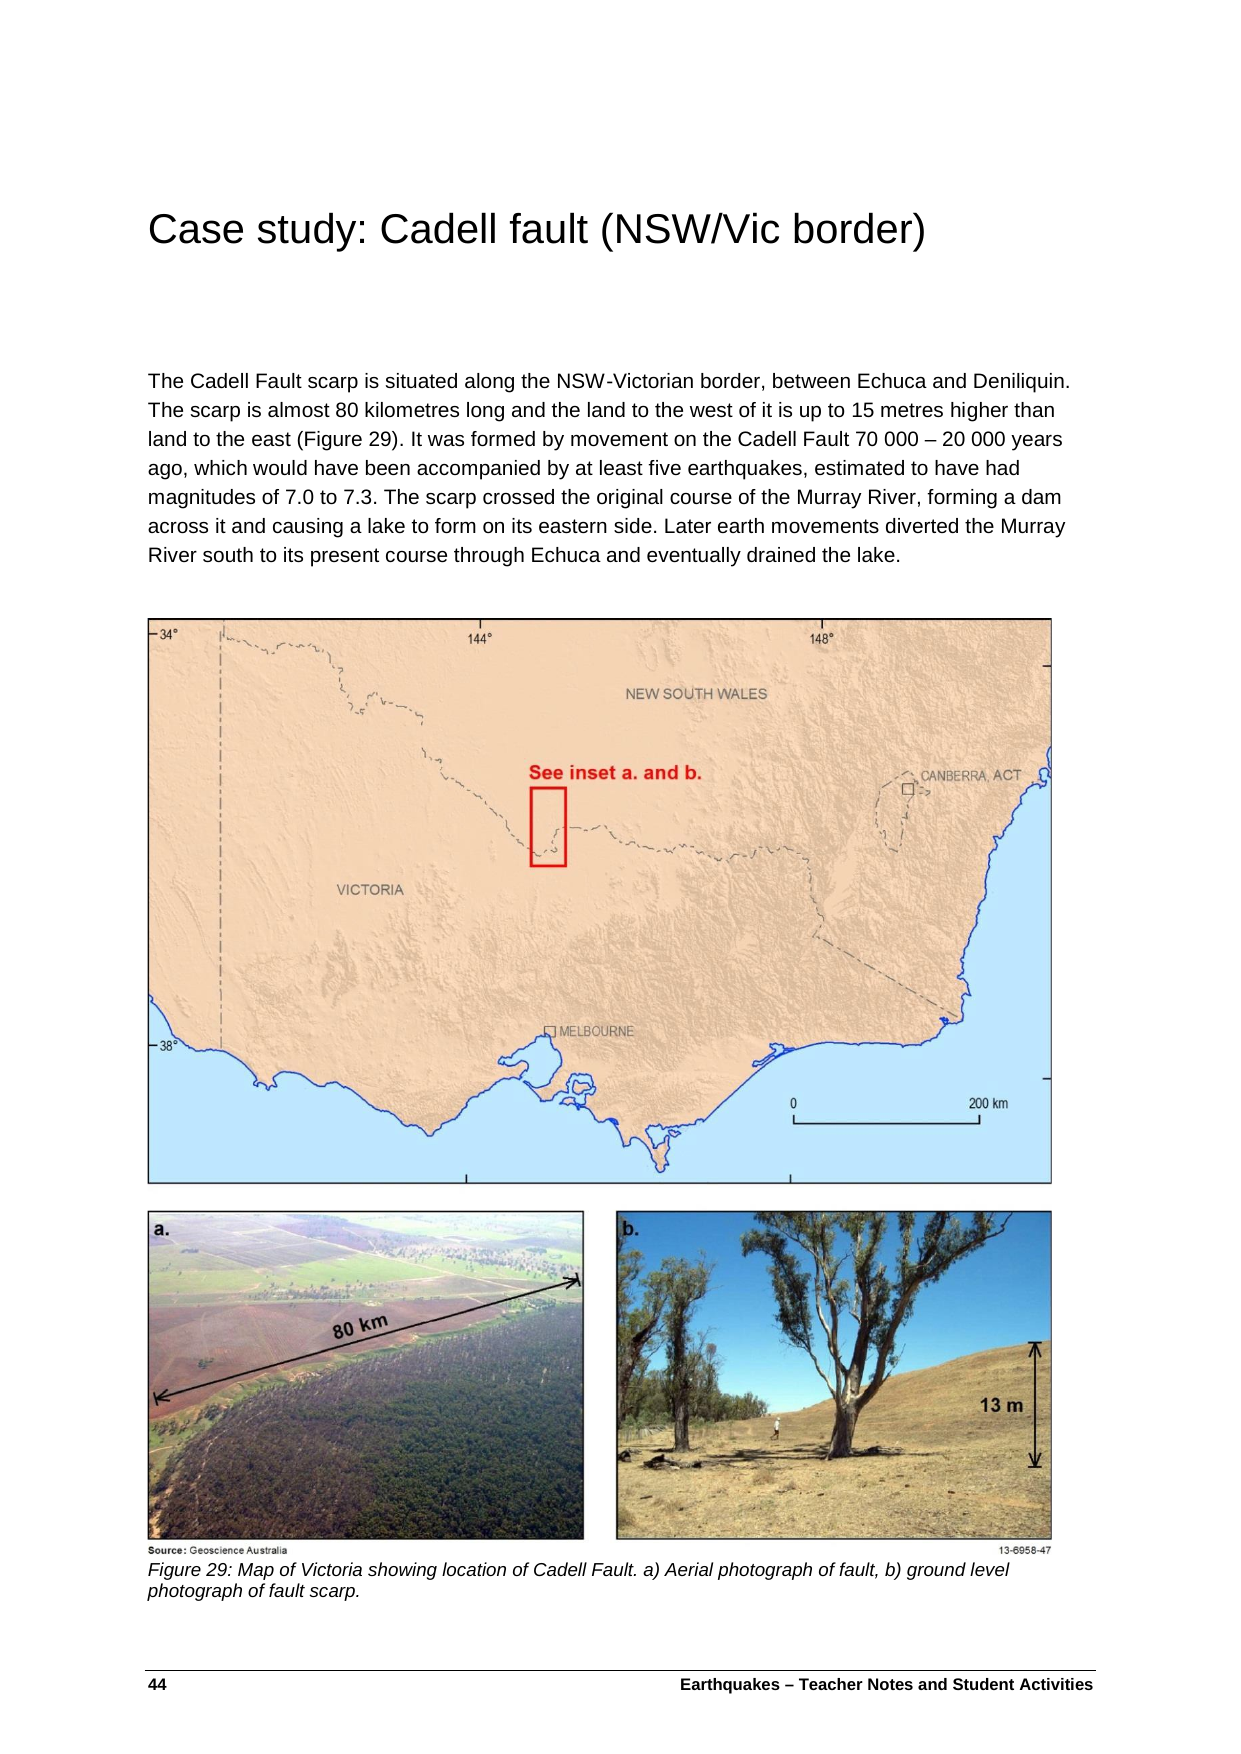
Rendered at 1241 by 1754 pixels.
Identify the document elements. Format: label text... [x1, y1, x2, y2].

picture [147, 618, 1052, 1555]
text Figure 29: Map of Victoria showing location of Cadell Fault. a) Aerial photograph of fault, b) ground level photograph of fault scarp. [148, 1558, 1079, 1601]
text The Cadell Fault scarp is situated along the NSW-Victorian border, between Echuca and Deniliquin. The scarp is almost 80 kilometres long and the land to the west of it is up to 15 metres higher than land to the east (Figure 29). It was formed by movement on the Cadell Fault 70 000 – 20 000 years ago, which would have been accompanied by at least five earthquakes, estimated to have had magnitudes of 7.0 to 7.3. The scarp crossed the original course of the Murray River, forming a dam across it and causing a lake to form on its eastern side. Later earth movements diverted the Murray River south to its present course through Echuca and eventually drained the lake. [148, 369, 1081, 567]
subtitle Case study: Cadell fault (NSW/Vic border) [148, 204, 1091, 252]
